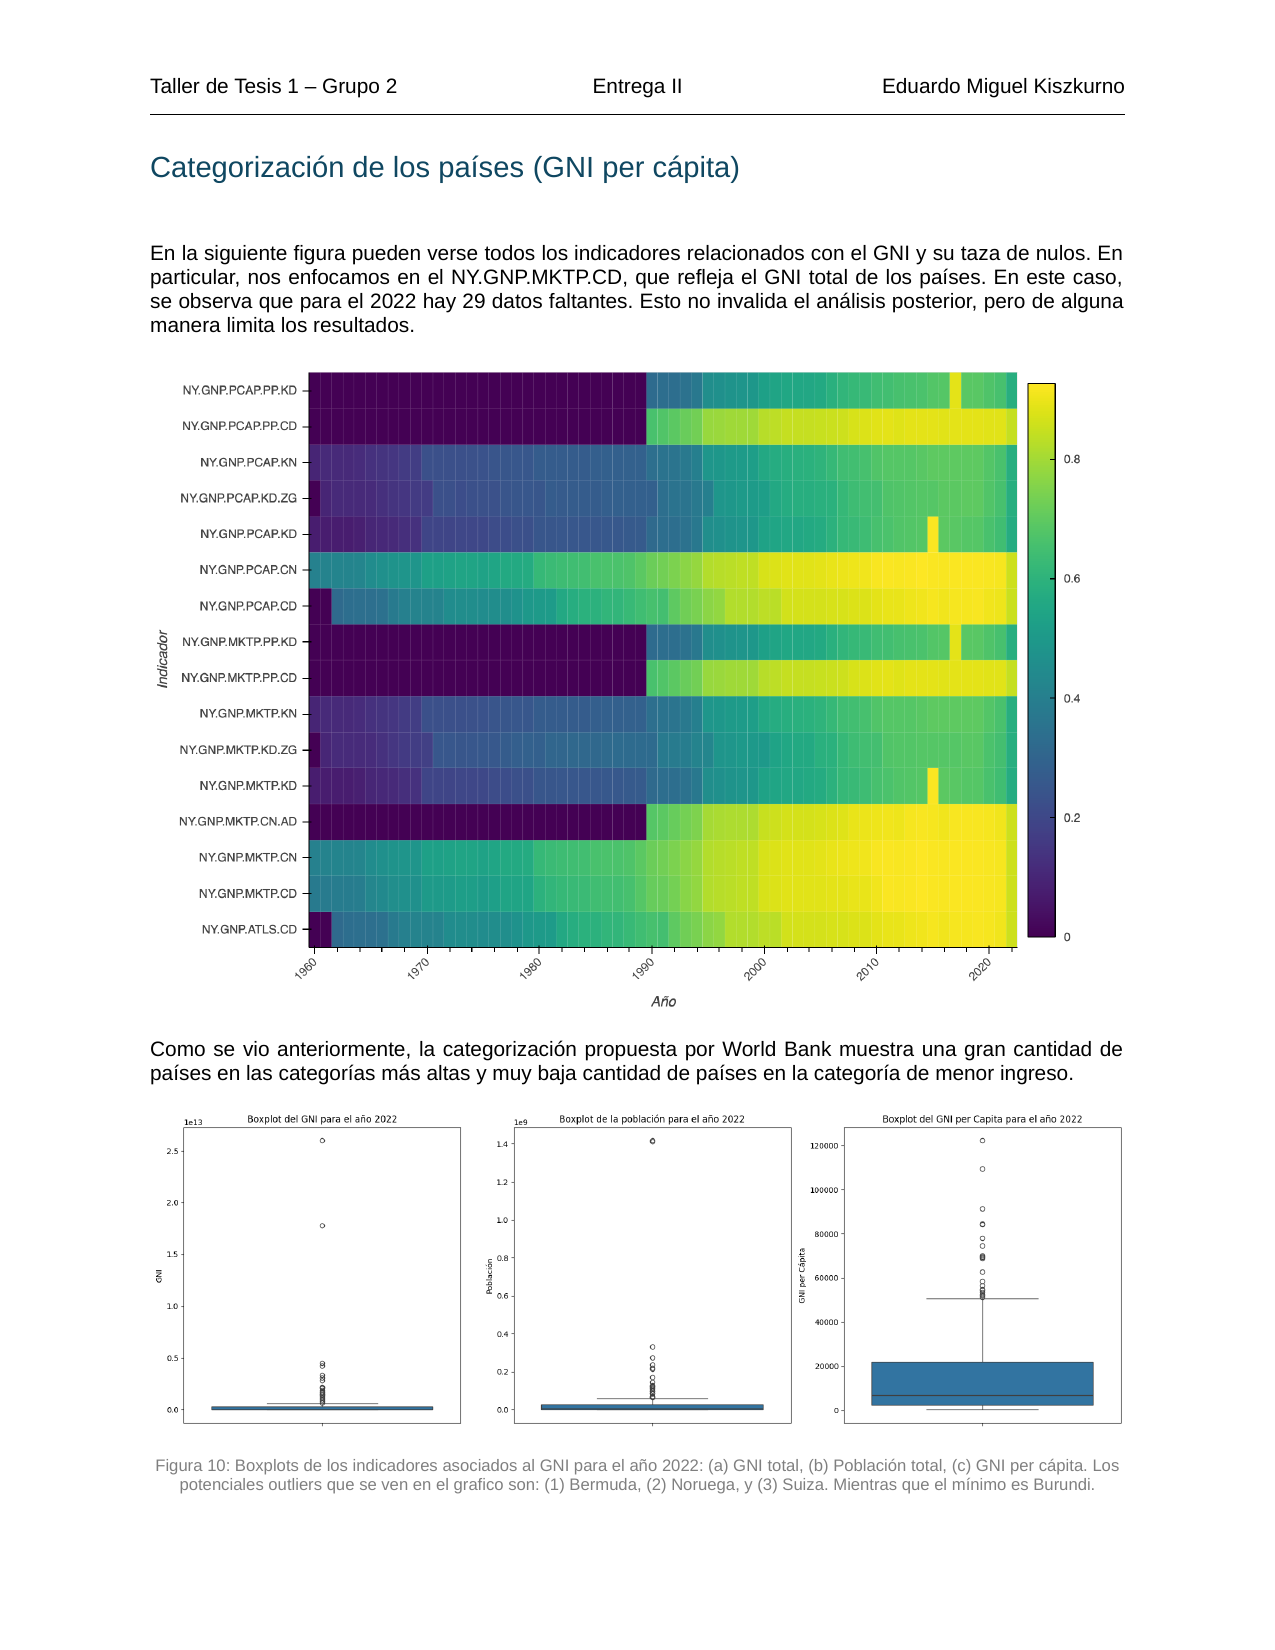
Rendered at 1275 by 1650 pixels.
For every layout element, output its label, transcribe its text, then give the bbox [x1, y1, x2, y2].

text Figura 10: Boxplots de los indicadores asociados al GNI para el año 2022: (a) GNI total, (b) Población total, (c) GNI per cápita. Los potenciales outliers que se ven en el grafico son: (1) Bermuda, (2) Noruega, y (3) Suiza. Mientras que el mínimo es Burundi. [150, 1456, 1125, 1494]
picture [150, 1109, 1125, 1431]
text Como se vio anteriormente, la categorización propuesta por World Bank muestra una gran cantidad de países en las categorías más altas y muy baja cantidad de países en la categoría de menor ingreso. [150, 1037, 1125, 1084]
subtitle Categorización de los países (GNI per cápita) [150, 150, 1125, 183]
picture [150, 361, 1125, 1012]
text En la siguiente figura pueden verse todos los indicadores relacionados con el GNI y su taza de nulos. En particular, nos enfocamos en el NY.GNP.MKTP.CD, que refleja el GNI total de los países. En este caso, se observa que para el 2022 hay 29 datos faltantes. Esto no invalida el análisis posterior, pero de alguna manera limita los resultados. [150, 241, 1125, 337]
